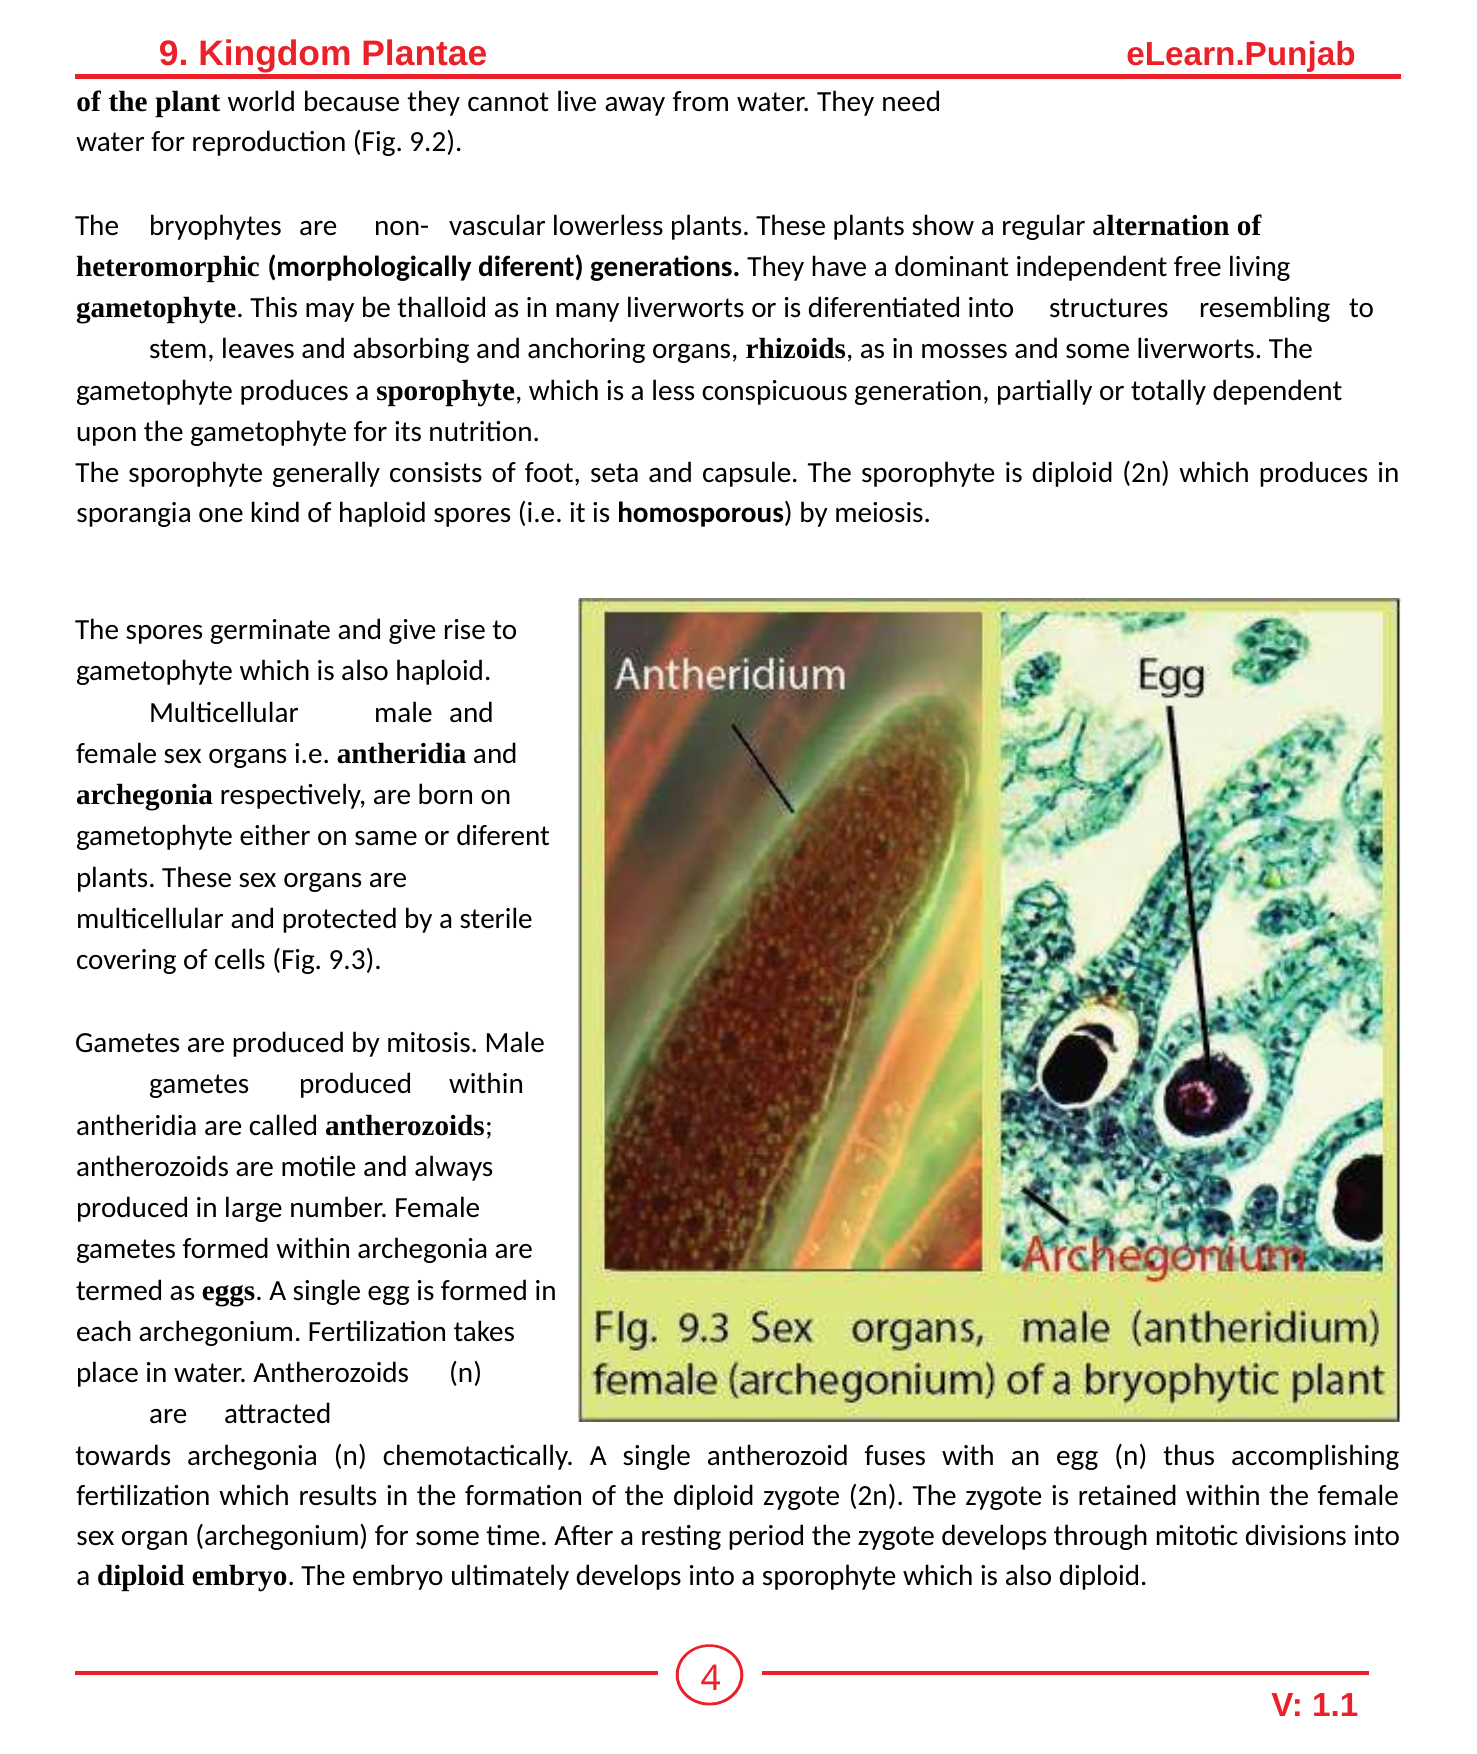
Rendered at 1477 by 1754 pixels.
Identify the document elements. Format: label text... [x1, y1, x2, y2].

text Gametes are produced by mitosis. Male gametes produced within antheridia are called antherozoids; antherozoids are motile and always produced in large number. Female gametes formed within archegonia are termed as eggs. A single egg is formed in each archegonium. Fertilization takes place in water. Antherozoids (n) are attracted [75, 1024, 1391, 1431]
text The sporophyte generally consists of foot, seta and capsule. The sporophyte is diploid (2n) which produces in sporangia one kind of haploid spores (i.e. it is homosporous) by meiosis. [75, 454, 1401, 530]
text The bryophytes are non- vascular lowerless plants. These plants show a regular alternation of heteromorphic (morphologically diferent) generations. They have a dominant independent free living gametophyte. This may be thalloid as in many liverworts or is diferentiated into structures resembling to stem, leaves and absorbing and anchoring organs, rhizoids, as in mosses and some liverworts. The gametophyte produces a sporophyte, which is a less conspicuous generation, partially or totally dependent upon the gametophyte for its nutrition. [75, 207, 1391, 448]
picture [578, 598, 1402, 1422]
text towards archegonia (n) chemotactically. A single antherozoid fuses with an egg (n) thus accomplishing fertilization which results in the formation of the diploid zygote (2n). The zygote is retained within the female sex organ (archegonium) for some time. After a resting period the zygote develops through mitotic divisions into a diploid embryo. The embryo ultimately develops into a sporophyte which is also diploid. [75, 1437, 1401, 1593]
text The spores germinate and give rise to gametophyte which is also haploid. Multicellular male and female sex organs i.e. antheridia and archegonia respectively, are born on gametophyte either on same or diferent plants. These sex organs are multicellular and protected by a sterile covering of cells (Fig. 9.3). [75, 611, 578, 977]
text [75, 75, 942, 159]
